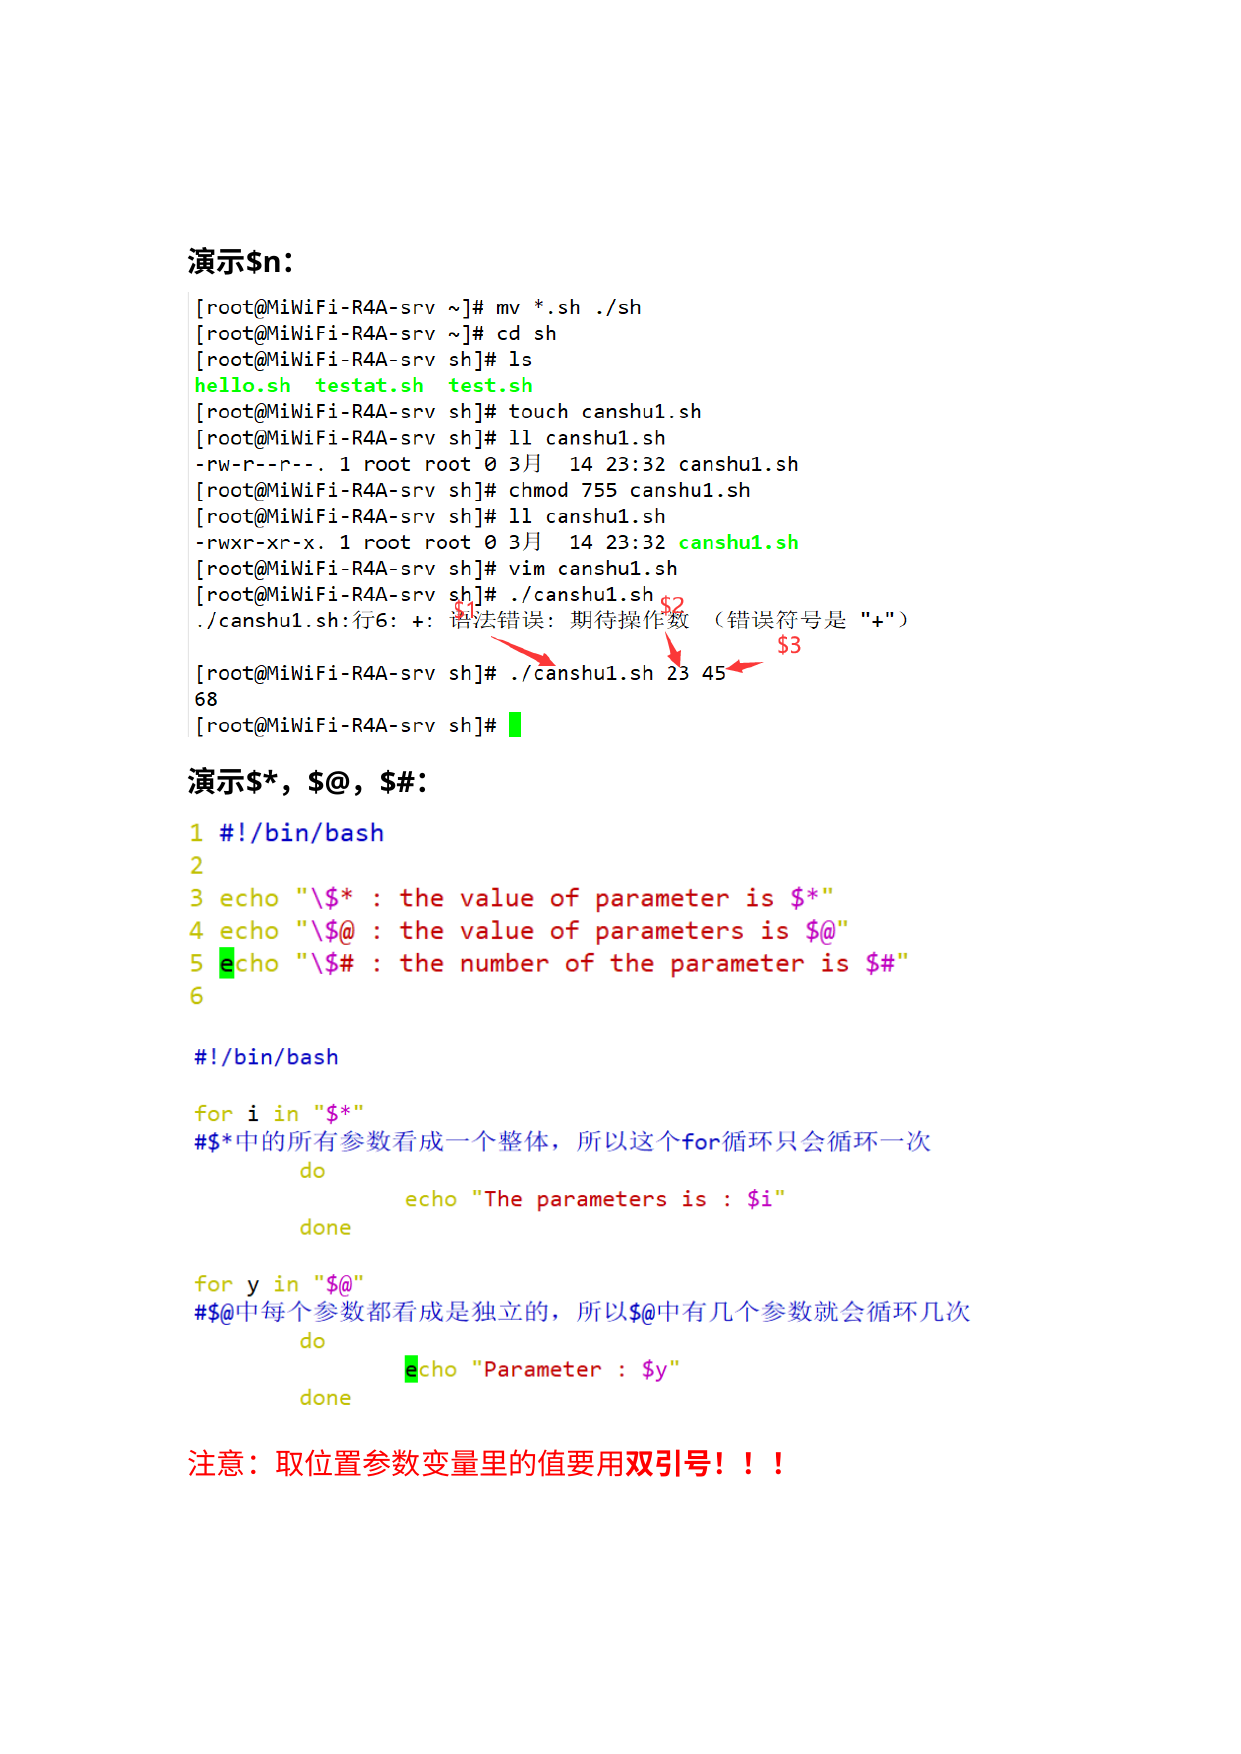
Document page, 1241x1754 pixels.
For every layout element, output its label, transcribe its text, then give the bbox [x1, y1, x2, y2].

picture [187, 812, 959, 1031]
text 演示$n： [187, 227, 1053, 292]
text 演示$*，$@，$#： [187, 747, 1053, 812]
picture [187, 292, 913, 737]
text 注意：取位置参数变量里的值要用双引号！！！ [187, 1429, 1053, 1494]
picture [187, 1039, 977, 1409]
